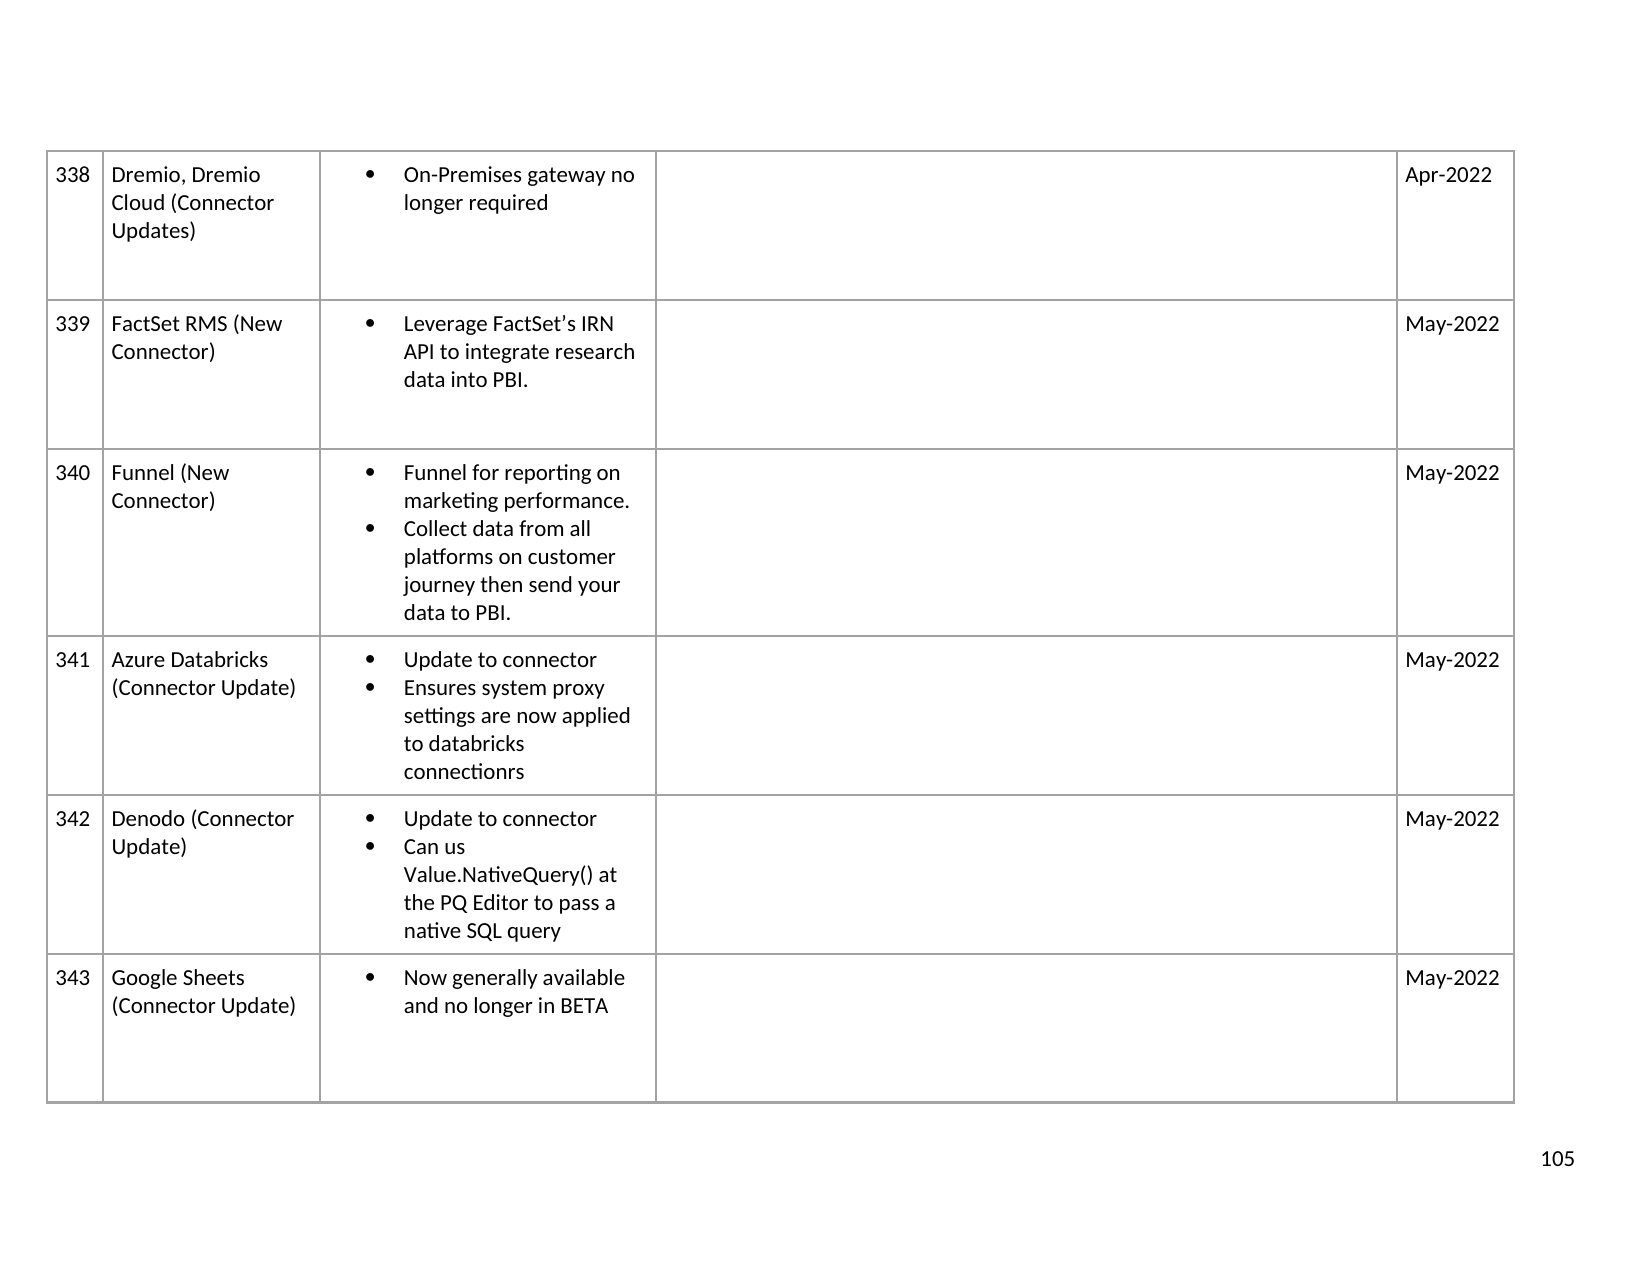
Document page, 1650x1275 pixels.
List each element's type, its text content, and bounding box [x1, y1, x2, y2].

table_cell [657, 796, 1396, 952]
table_cell Update to connector Ensures system proxy settings are now applied to databricks connectionrs [321, 637, 655, 794]
table_cell 340 [48, 450, 102, 635]
table_cell Funnel (New Connector) [104, 450, 319, 635]
table_cell May-2022 [1398, 450, 1513, 635]
table_cell On-Premises gateway no longer required [321, 152, 655, 299]
table_cell 339 [48, 301, 102, 448]
table_cell Azure Databricks (Connector Update) [104, 637, 319, 794]
table_cell Now generally available and no longer in BETA [321, 955, 655, 1101]
table_cell 342 [48, 796, 102, 952]
table_cell May-2022 [1398, 955, 1513, 1101]
table_cell [657, 637, 1396, 794]
table_cell May-2022 [1398, 637, 1513, 794]
table_cell Funnel for reporting on marketing performance. Collect data from all platforms on customer journey then send your data to PBI. [321, 450, 655, 635]
table_cell Update to connector Can us Value.NativeQuery() at the PQ Editor to pass a native SQL query [321, 796, 655, 952]
table_cell May-2022 [1398, 301, 1513, 448]
table_cell Apr-2022 [1398, 152, 1513, 299]
table_cell 341 [48, 637, 102, 794]
table_cell [657, 450, 1396, 635]
table_cell Dremio, Dremio Cloud (Connector Updates) [104, 152, 319, 299]
table_cell Denodo (Connector Update) [104, 796, 319, 952]
table_cell 338 [48, 152, 102, 299]
table_cell [657, 152, 1396, 299]
table_cell May-2022 [1398, 796, 1513, 952]
table_cell Leverage FactSet’s IRN API to integrate research data into PBI. [321, 301, 655, 448]
table_cell FactSet RMS (New Connector) [104, 301, 319, 448]
table_cell Google Sheets (Connector Update) [104, 955, 319, 1101]
table_cell 343 [48, 955, 102, 1101]
table_cell [657, 955, 1396, 1101]
table_cell [657, 301, 1396, 448]
